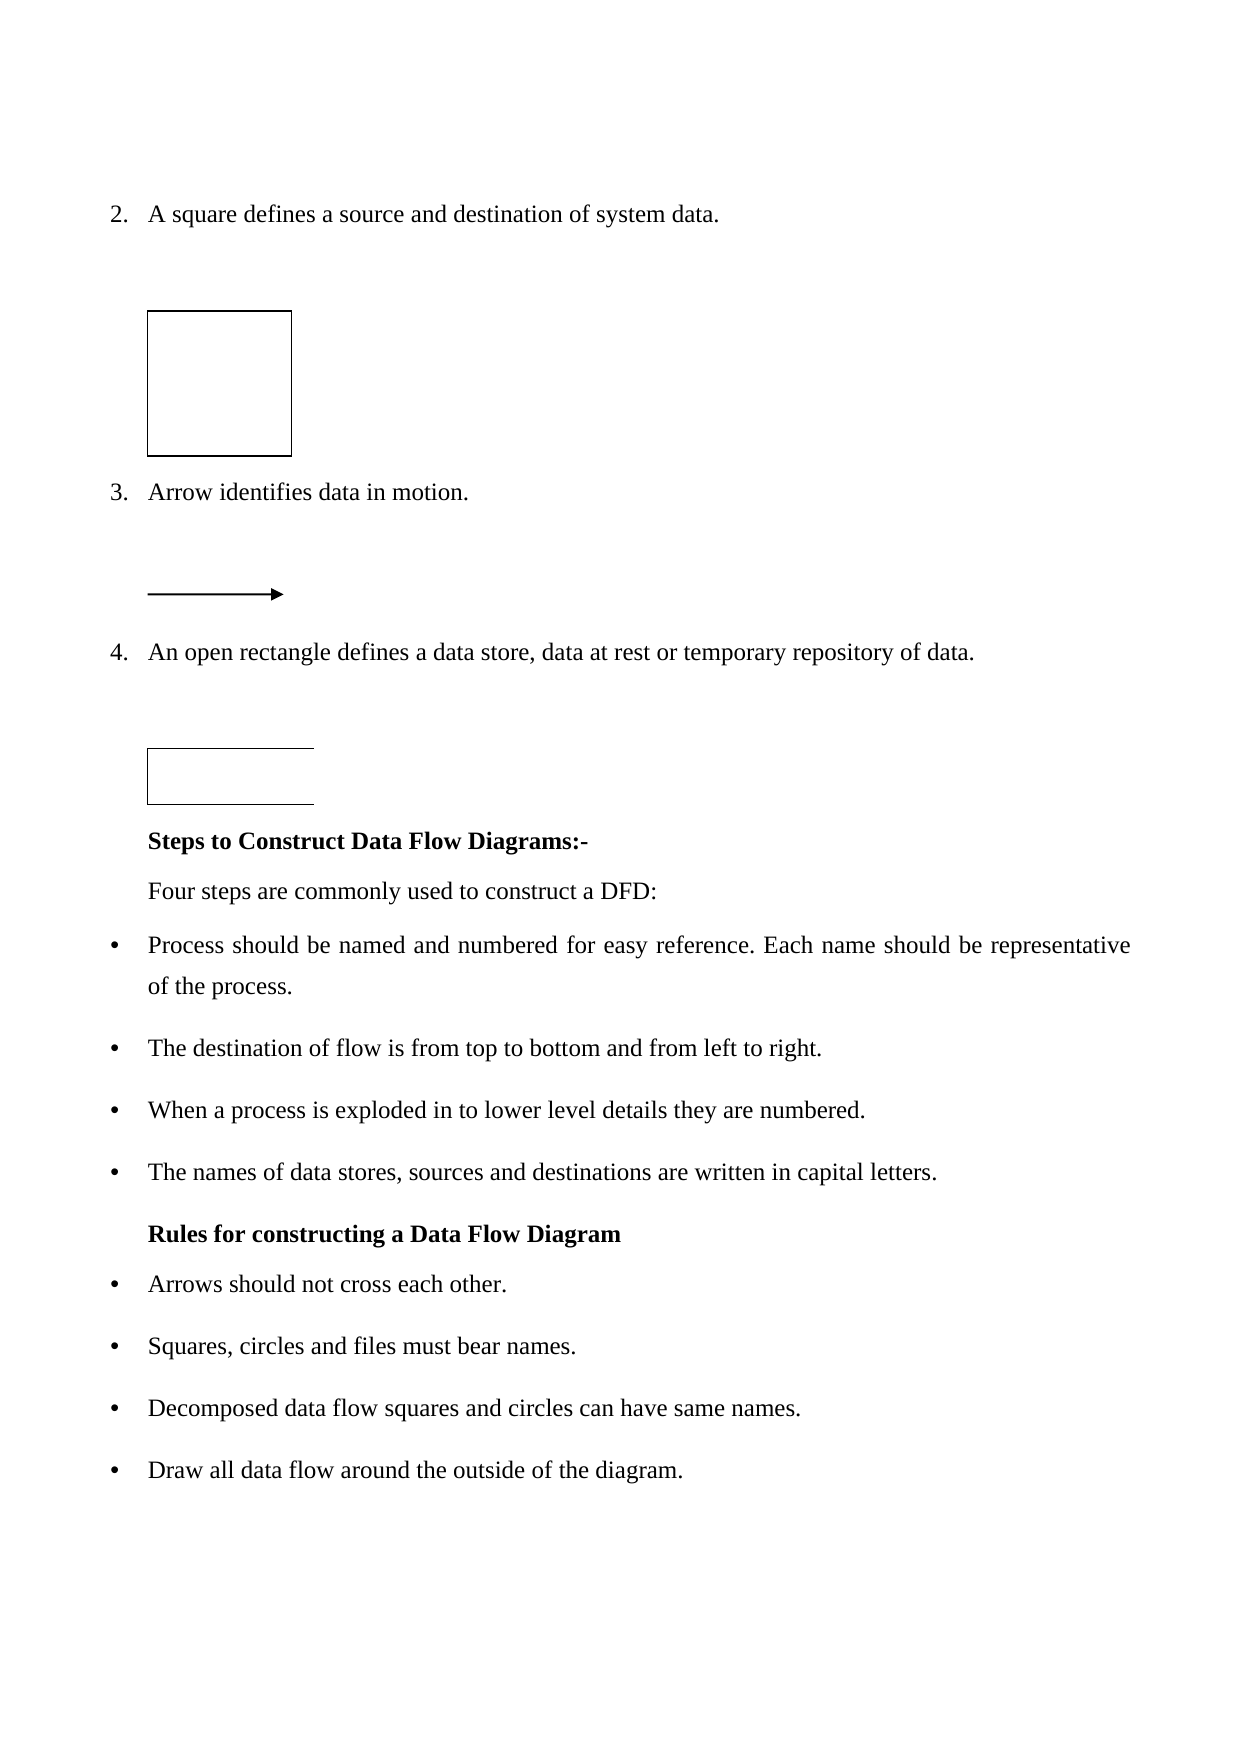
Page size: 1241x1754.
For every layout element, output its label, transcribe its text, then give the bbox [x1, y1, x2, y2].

list Draw all data flow around the outside of the diagram. [110, 1455, 1132, 1484]
text Rules for constructing a Data Flow Diagram [148, 1219, 1132, 1248]
text Four steps are commonly used to construct a DFD: [148, 876, 1132, 904]
list When a process is exploded in to lower level details they are numbered. [110, 1095, 1132, 1124]
list The destination of flow is from top to bottom and from left to right. [110, 1033, 1132, 1062]
list Arrow identifies data in motion. [110, 477, 1132, 505]
list Process should be named and numbered for easy reference. Each name should be representative of the process. [110, 930, 1132, 999]
list Decomposed data flow squares and circles can have same names. [110, 1393, 1132, 1422]
list The names of data stores, sources and destinations are written in capital letters. [110, 1157, 1132, 1186]
list An open rectangle defines a data store, data at rest or temporary repository of data. [110, 637, 1132, 666]
list Squares, circles and files must bear names. [110, 1331, 1132, 1360]
list A square defines a source and destination of system data. [110, 199, 1132, 228]
text Steps to Construct Data Flow Diagrams:- [148, 826, 1132, 854]
list Arrows should not cross each other. [110, 1269, 1132, 1298]
